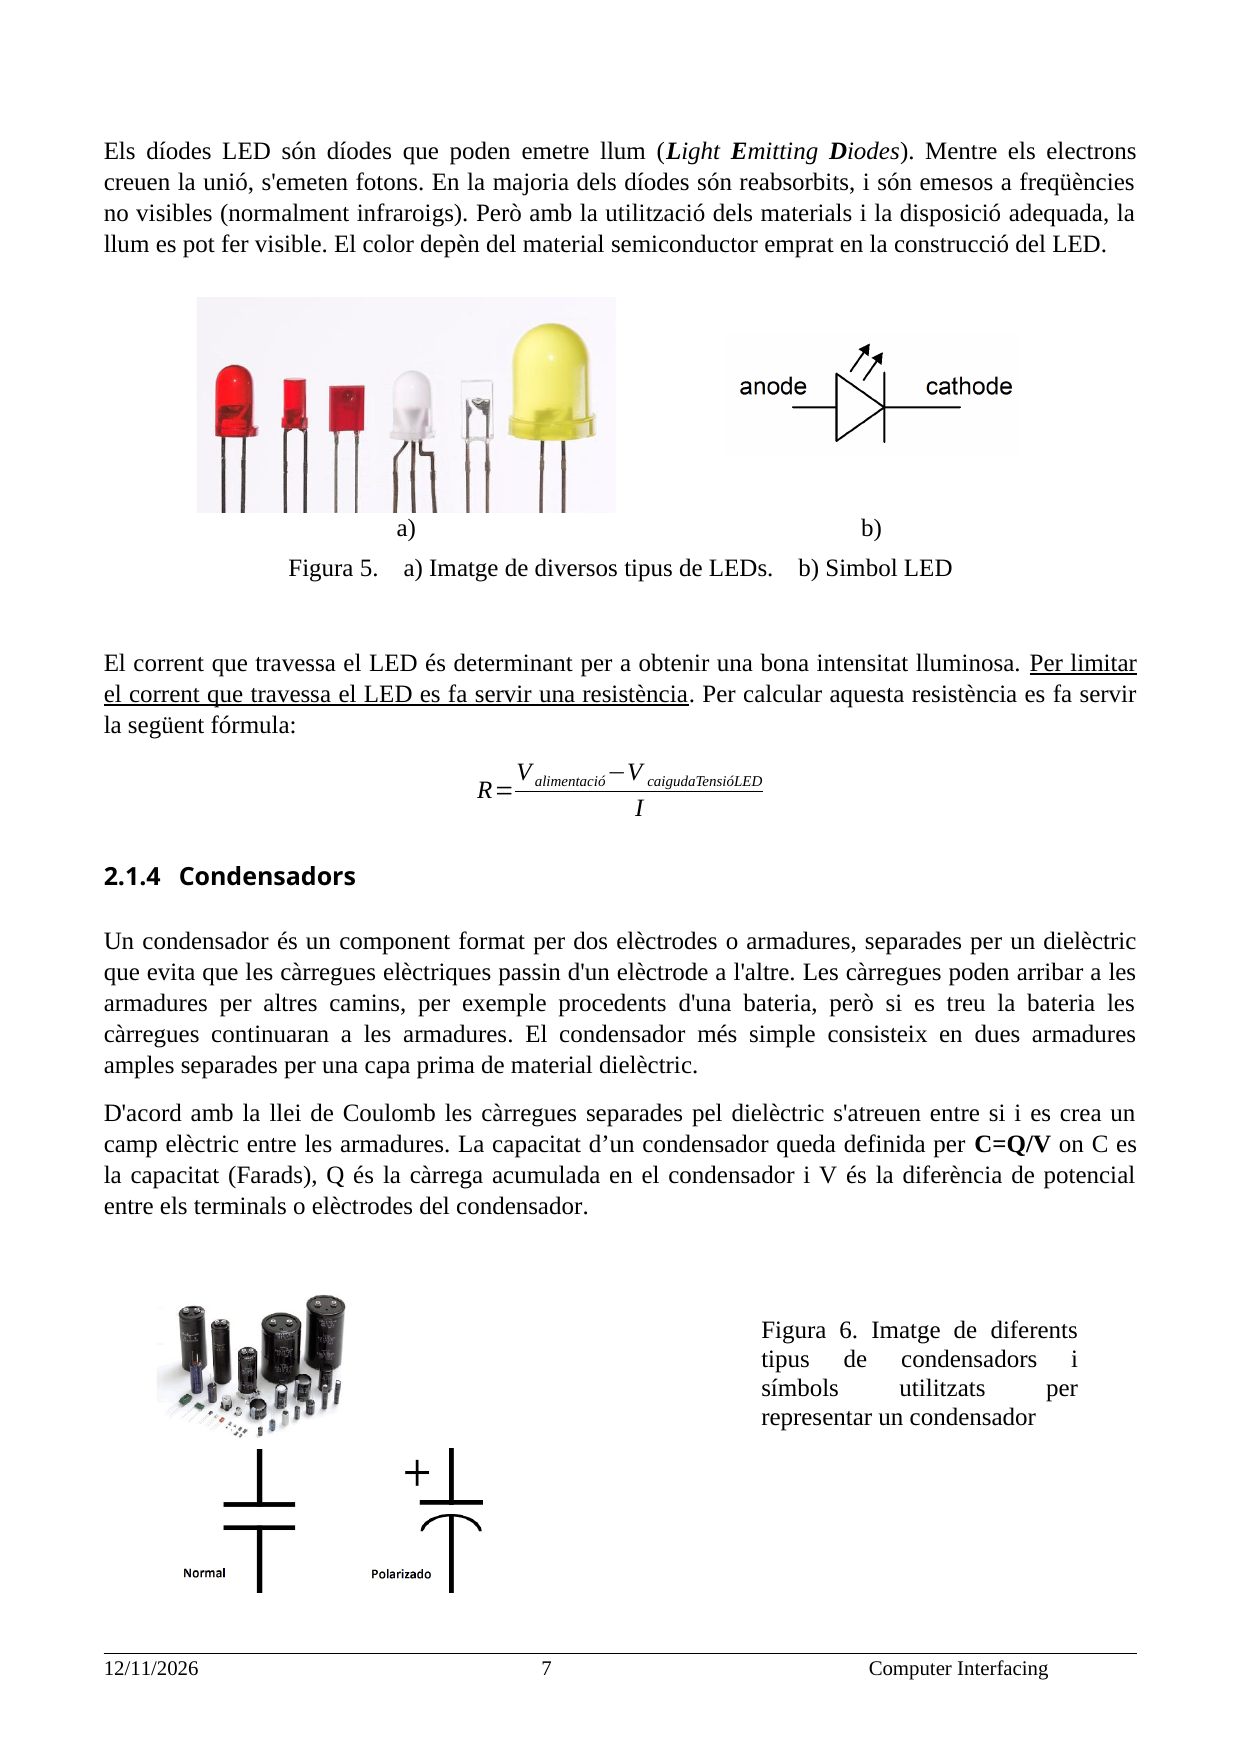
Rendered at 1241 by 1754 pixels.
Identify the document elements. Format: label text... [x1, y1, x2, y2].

subtitle Condensadors [103, 858, 1137, 893]
picture [723, 334, 1020, 456]
picture [140, 1286, 375, 1449]
text Un condensador és un component format per dos elèctrodes o armadures, separades per un dielèctric que evita que les càrregues elèctriques passin d'un elèctrode a l'altre. Les càrregues poden arribar a les armadures per altres camins, per exemple procedents d'una bateria, però si es treu la bateria les càrregues continuaran a les armadures. El condensador més simple consisteix en dues armadures amples separades per una capa prima de material dielèctric. [103, 926, 1137, 1079]
table_header b) [657, 277, 1085, 553]
table_header Figura 6. Imatge de diferents tipus de condensadors i símbols utilitzats per representar un condensador [750, 1287, 1089, 1599]
table_header [130, 1287, 750, 1599]
text D'acord amb la llei de Coulomb les càrregues separades pel dielèctric s'atreuen entre si i es crea un camp elèctric entre les armadures. La capacitat d’un condensador queda definida per C=Q/V on C es la capacitat (Farads), Q és la càrrega acumulada en el condensador i V és la diferència de potencial entre els terminals o elèctrodes del condensador. [103, 1098, 1137, 1220]
text Figura 5. a) Imatge de diversos tipus de LEDs. b) Simbol LED [103, 553, 1137, 582]
table_header a) [155, 277, 657, 553]
picture [196, 297, 616, 513]
text Els díodes LED són díodes que poden emetre llum (Light Emitting Diodes). Mentre els electrons creuen la unió, s'emeten fotons. En la majoria dels díodes són reabsorbits, i són emesos a freqüències no visibles (normalment infraroigs). Però amb la utilització dels materials i la disposició adequada, la llum es pot fer visible. El color depèn del material semiconductor emprat en la construcció del LED. [103, 136, 1137, 258]
text El corrent que travessa el LED és determinant per a obtenir una bona intensitat lluminosa. Per limitar el corrent que travessa el LED es fa servir una resistència. Per calcular aquesta resistència es fa servir la següent fórmula: [103, 648, 1137, 739]
